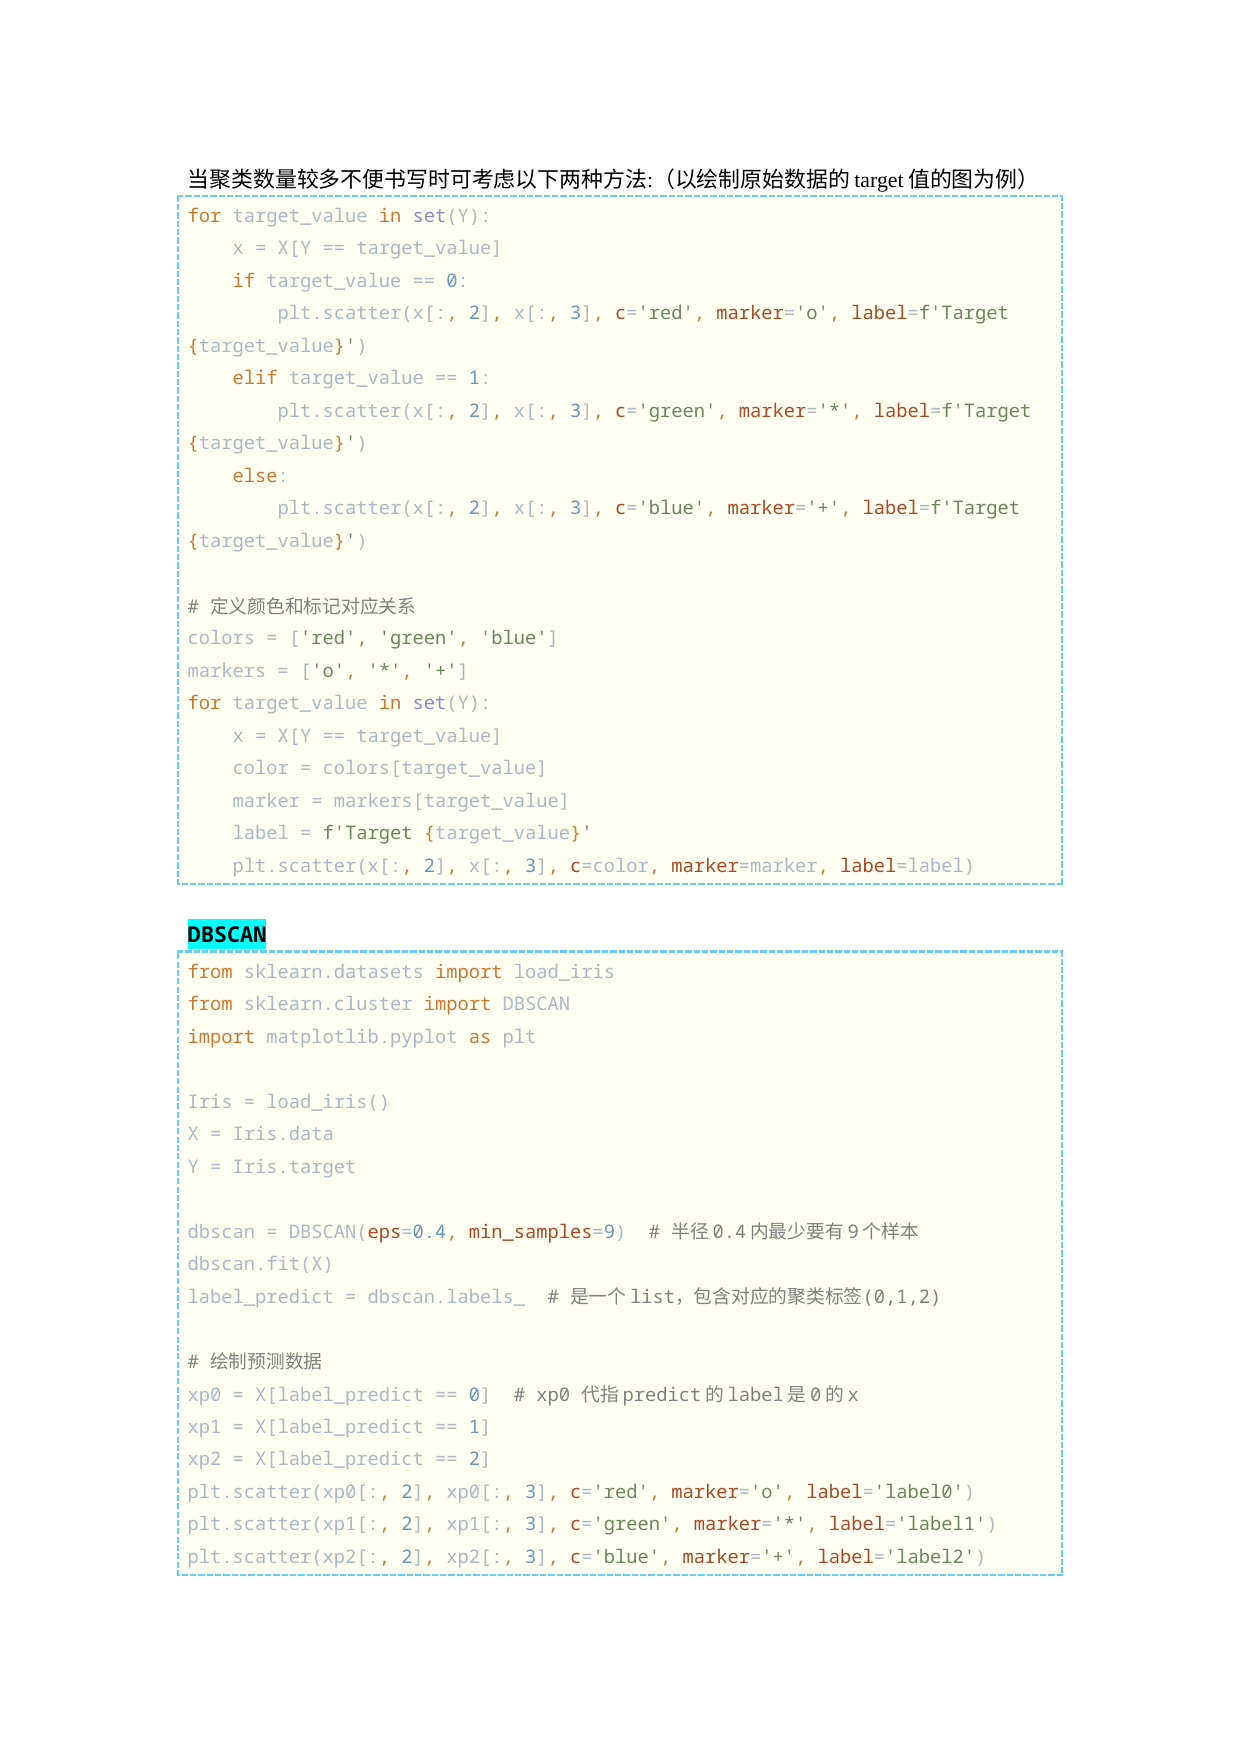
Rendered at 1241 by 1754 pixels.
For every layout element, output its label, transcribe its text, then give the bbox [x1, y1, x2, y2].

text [177, 950, 1063, 1576]
text 当聚类数量较多不便书写时可考虑以下两种方法:（以绘制原始数据的target值的图为例） [187, 162, 1053, 194]
text for target_value in set(Y): x = X[Y == target_value] if target_value == 0: plt.scatter(x[:, 2], x[:, 3], c='red', marker='o', label=f'Target {target_value}') elif target_value == 1: plt.scatter(x[:, 2], x[:, 3], c='green', marker='*', label=f'Target {target_value}') else: plt.scatter(x[:, 2], x[:, 3], c='blue', marker='+', label=f'Target {target_value}') # 定义颜色和标记对应关系 colors = ['red', 'green', 'blue'] markers = ['o', '*', '+'] for target_value in set(Y): x = X[Y == target_value] color = colors[target_value] marker = markers[target_value] label = f'Target {target_value}' plt.scatter(x[:, 2], x[:, 3], c=color, marker=marker, label=label) [177, 194, 1063, 885]
text DBSCAN [187, 918, 1053, 950]
